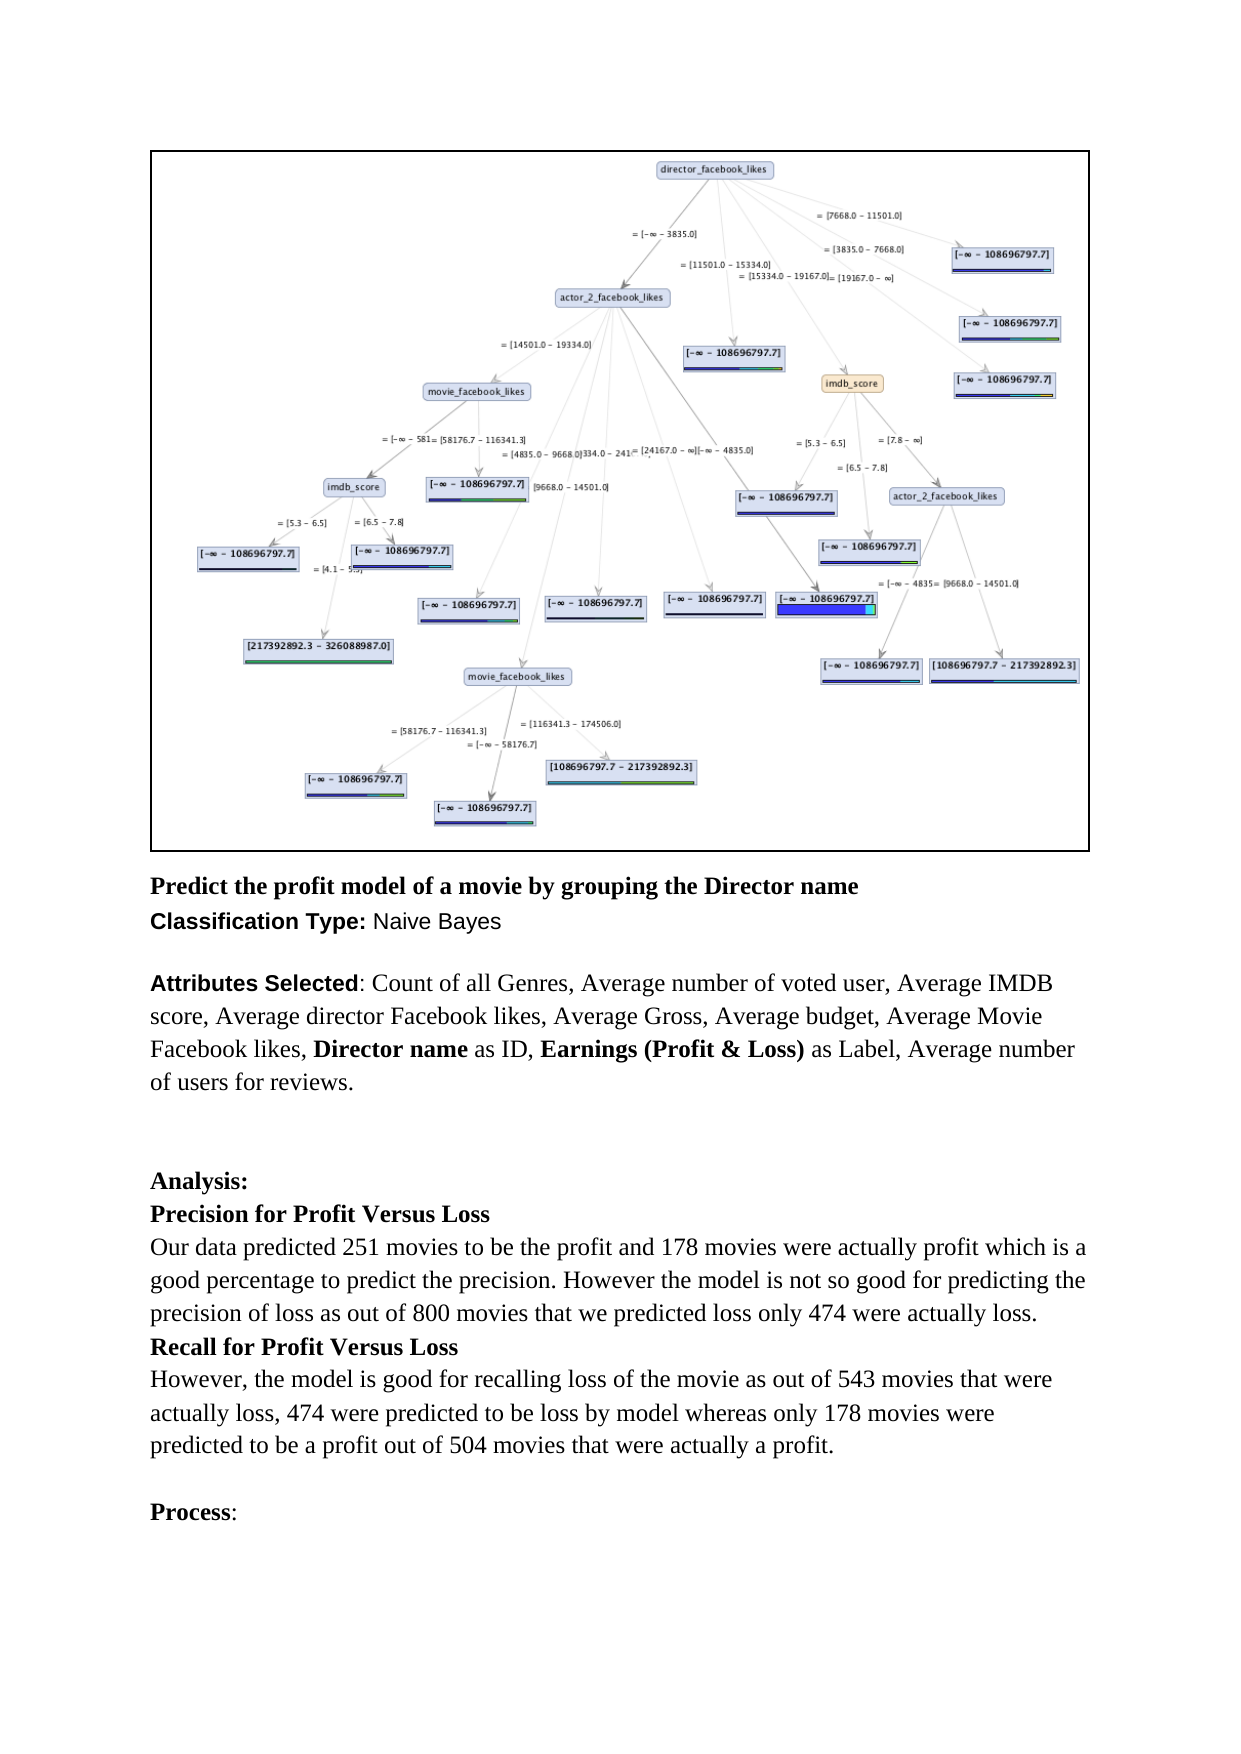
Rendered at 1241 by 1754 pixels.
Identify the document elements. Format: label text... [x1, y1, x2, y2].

picture [152, 152, 1088, 850]
text Our data predicted 251 movies to be the profit and 178 movies were actually profit which is a good percentage to predict the precision. However the model is not so good for predicting the precision of loss as out of 800 movies that we predicted loss only 474 were actually loss. [150, 1232, 1090, 1327]
text However, the model is good for recalling loss of the movie as out of 543 movies that were actually loss, 474 were predicted to be loss by model whereas only 178 movies were predicted to be a profit out of 504 movies that were actually a profit. [150, 1364, 1090, 1459]
text Process: [150, 1497, 1090, 1525]
text Attributes Selected: Count of all Genres, Average number of voted user, Average IMDB score, Average director Facebook likes, Average Gross, Average budget, Average Movie Facebook likes, Director name as ID, Earnings (Profit & Loss) as Label, Average number of users for reviews. [150, 968, 1090, 1096]
subtitle Predict the profit model of a movie by grouping the Director name [150, 852, 1090, 899]
text Recall for Profit Versus Loss [150, 1332, 1090, 1360]
text Precision for Profit Versus Loss [150, 1199, 1090, 1228]
text Analysis: [150, 1166, 1090, 1195]
text Classification Type: Naive Bayes [150, 908, 1090, 934]
